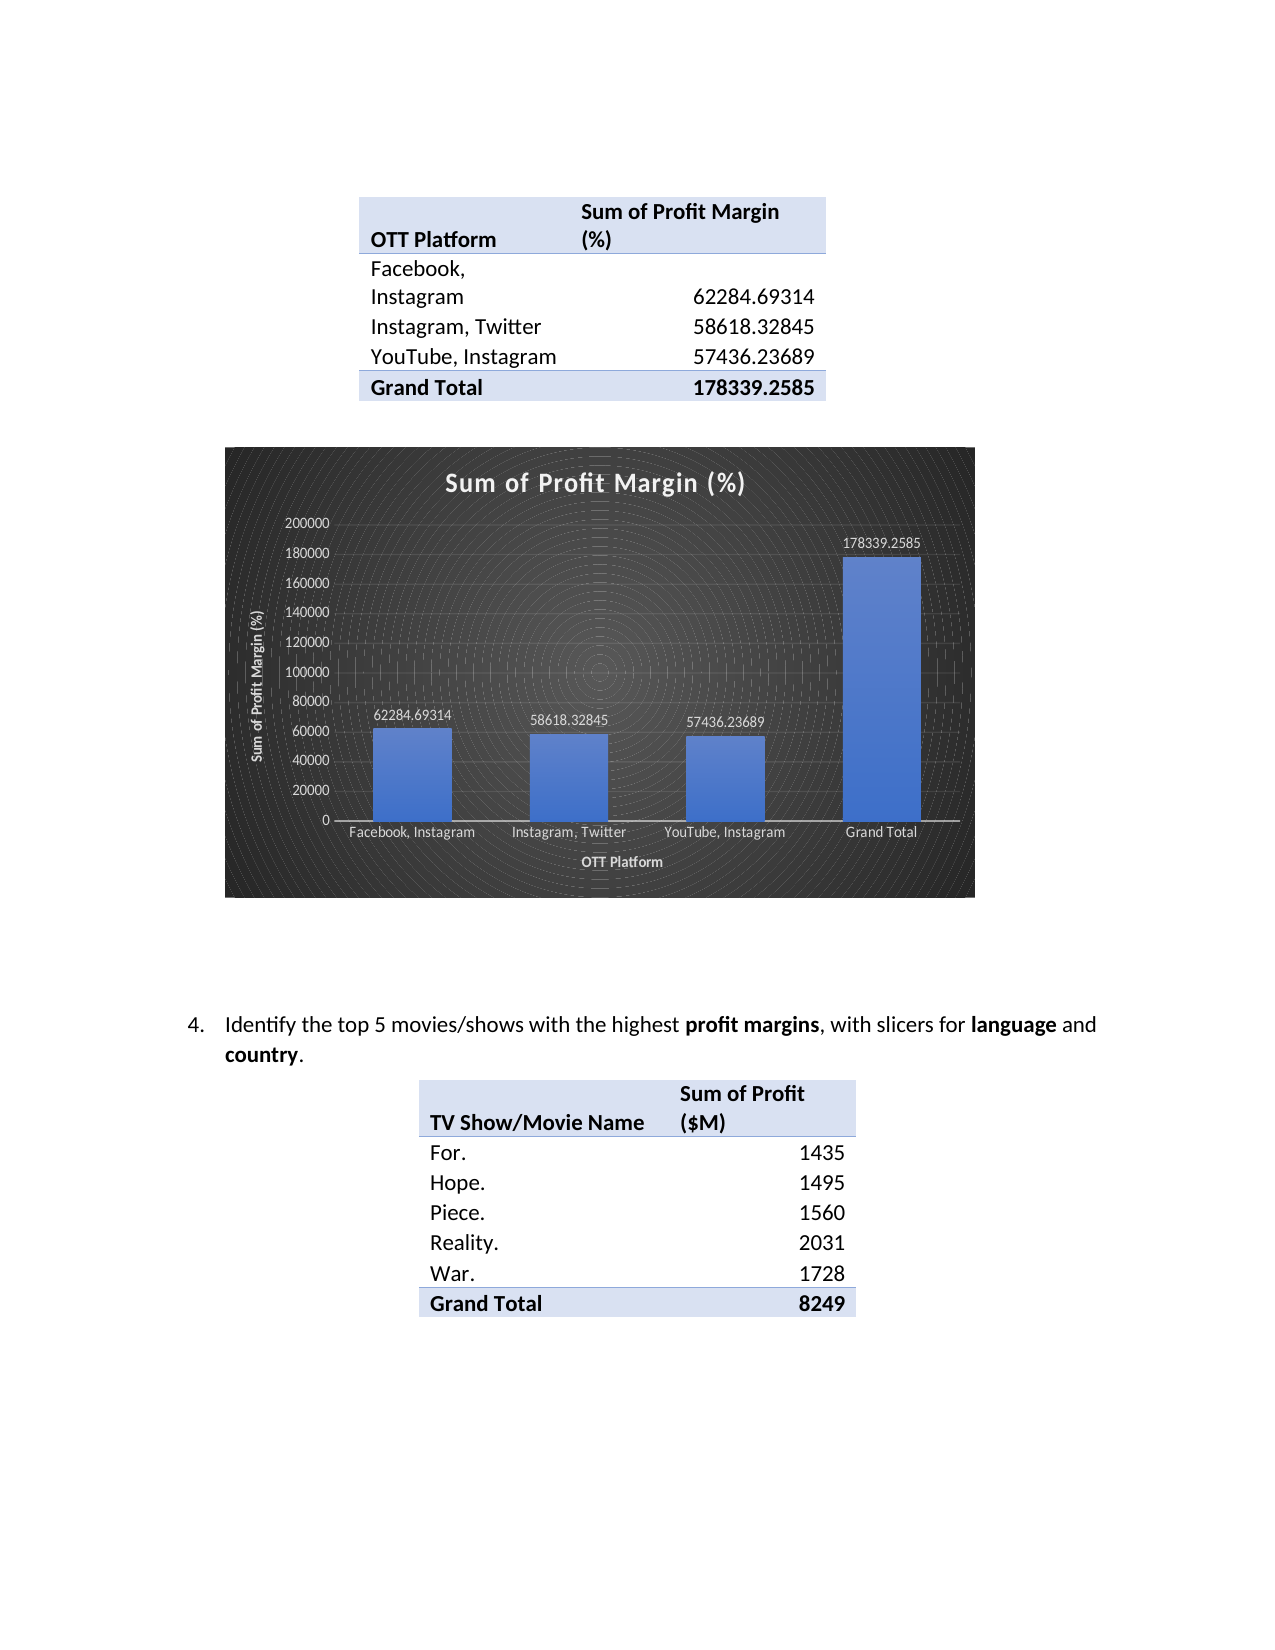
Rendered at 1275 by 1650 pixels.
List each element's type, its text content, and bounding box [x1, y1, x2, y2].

table_cell 1728 [669, 1256, 856, 1287]
table_header Sum of Profit Margin (%) [570, 197, 826, 253]
table_cell 1560 [669, 1196, 856, 1226]
table_cell For. [419, 1137, 669, 1166]
table_cell Piece. [419, 1196, 669, 1226]
table_header TV Show/Movie Name [419, 1080, 669, 1136]
table_cell War. [419, 1256, 669, 1287]
table_cell Facebook, Instagram [359, 254, 570, 310]
list Identify the top 5 movies/shows with the highest profit margins, with slicers for language and country. [187, 1010, 1125, 1068]
table_cell Reality. [419, 1226, 669, 1256]
table_cell Instagram, Twitter [359, 310, 570, 340]
table_header OTT Platform [359, 197, 570, 253]
table_cell 57436.23689 [570, 340, 826, 370]
table_header Sum of Profit ($M) [669, 1080, 856, 1136]
table_cell 1435 [669, 1137, 856, 1166]
table_cell 58618.32845 [570, 310, 826, 340]
table_cell 178339.2585 [570, 371, 826, 401]
table_cell 1495 [669, 1166, 856, 1196]
table_cell 8249 [669, 1288, 856, 1317]
table_cell Grand Total [419, 1288, 669, 1317]
table_cell Grand Total [359, 371, 570, 401]
table_cell YouTube, Instagram [359, 340, 570, 370]
table_cell Hope. [419, 1166, 669, 1196]
table_cell 62284.69314 [570, 254, 826, 310]
table_cell 2031 [669, 1226, 856, 1256]
